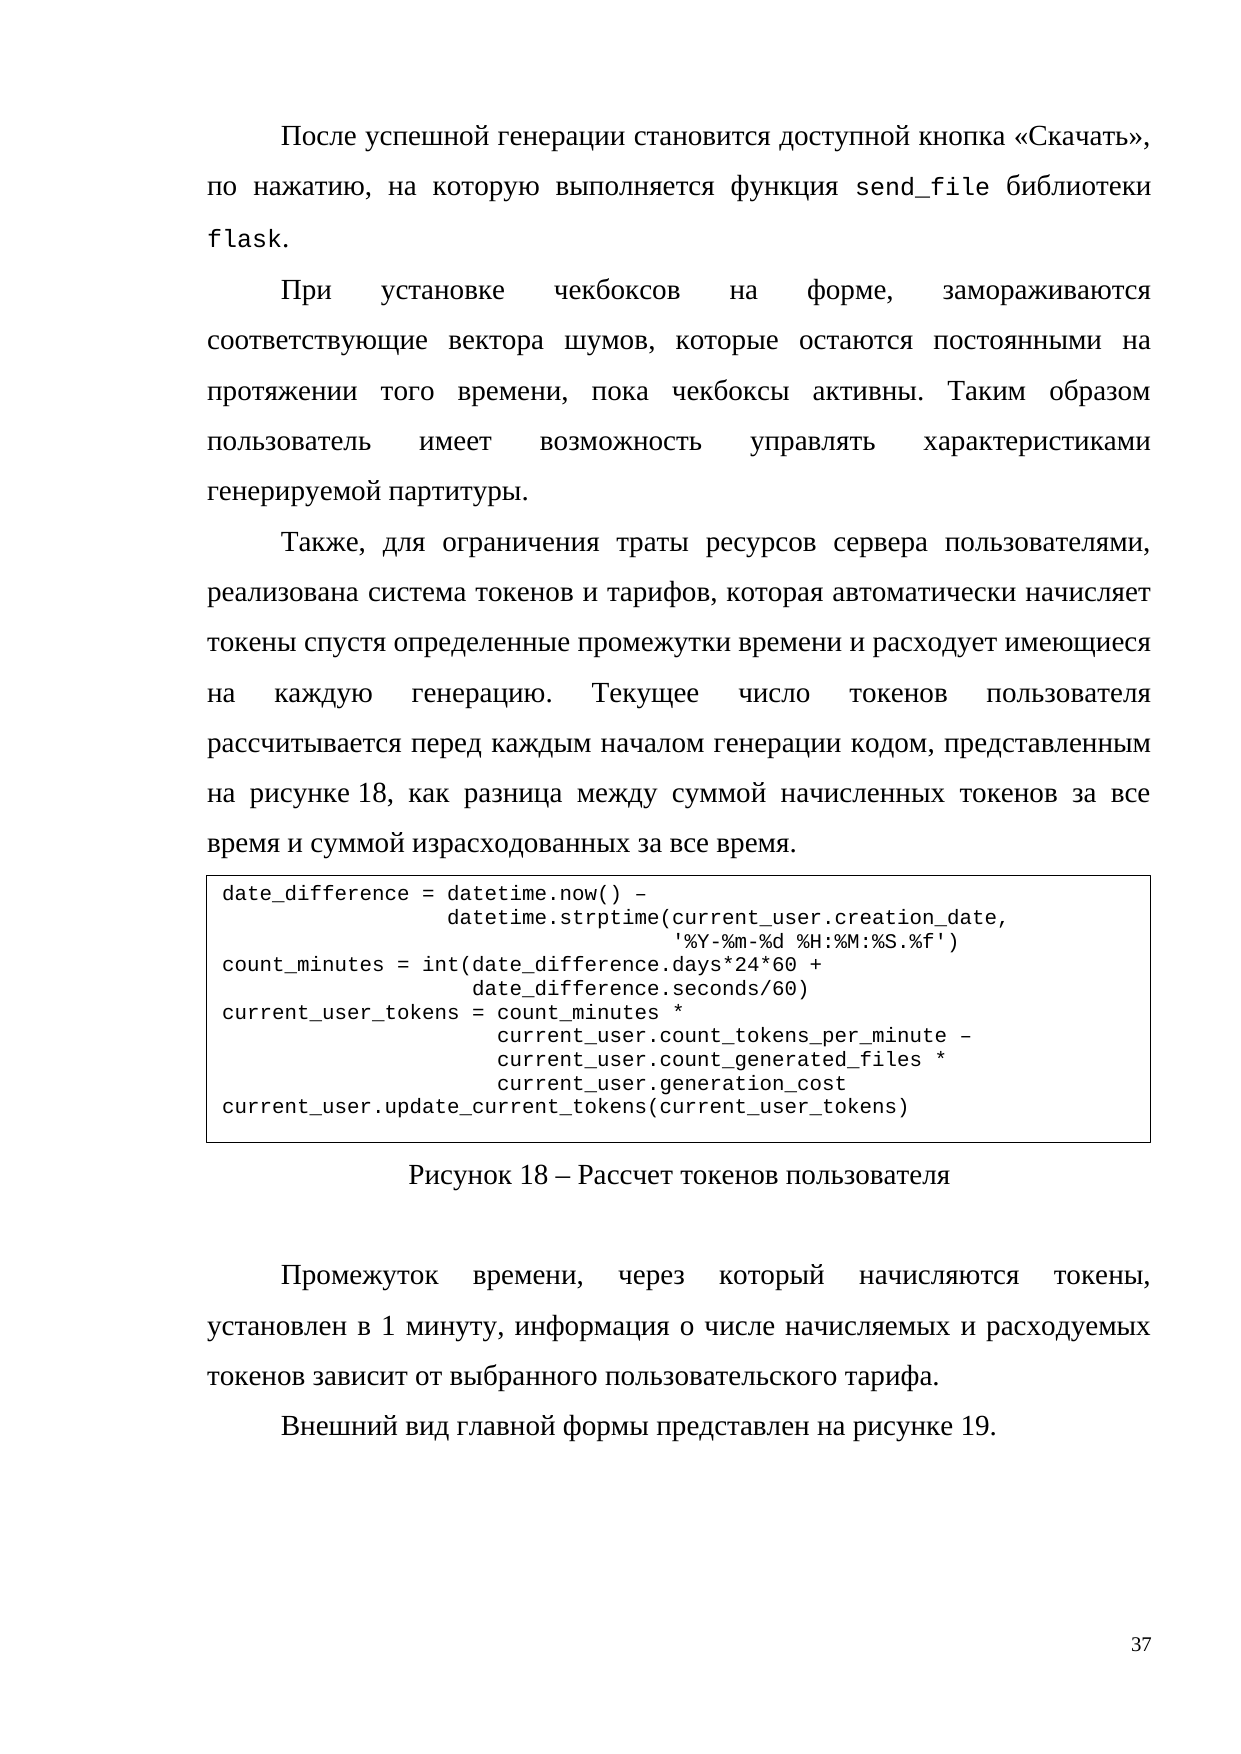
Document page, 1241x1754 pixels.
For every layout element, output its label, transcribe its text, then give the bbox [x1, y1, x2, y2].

list Внешний вид главной формы представлен на рисунке 19. [207, 1408, 1152, 1442]
list При установке чекбоксов на форме, замораживаются соответствующие вектора шумов, которые остаются постоянными на протяжении того времени, пока чекбоксы активны. Таким образом пользователь имеет возможность управлять характеристиками генерируемой партитуры. [207, 272, 1152, 507]
text Промежуток времени, через который начисляются токены, установлен в 1 минуту, информация о числе начисляемых и расходуемых токенов зависит от выбранного пользовательского тарифа. [207, 1257, 1152, 1392]
list Также, для ограничения траты ресурсов сервера пользователями, реализована система токенов и тарифов, которая автоматически начисляет токены спустя определенные промежутки времени и расходует имеющиеся на каждую генерацию. Текущее число токенов пользователя рассчитывается перед каждым началом генерации кодом, представленным на рисунке 18, как разница между суммой начисленных токенов за все время и суммой израсходованных за все время. [207, 524, 1152, 859]
list Рисунок 18 – Рассчет токенов пользователя [207, 1157, 1152, 1190]
list После успешной генерации становится доступной кнопка «Скачать», по нажатию, на которую выполняется функция send_file библиотеки flask. [207, 118, 1152, 255]
